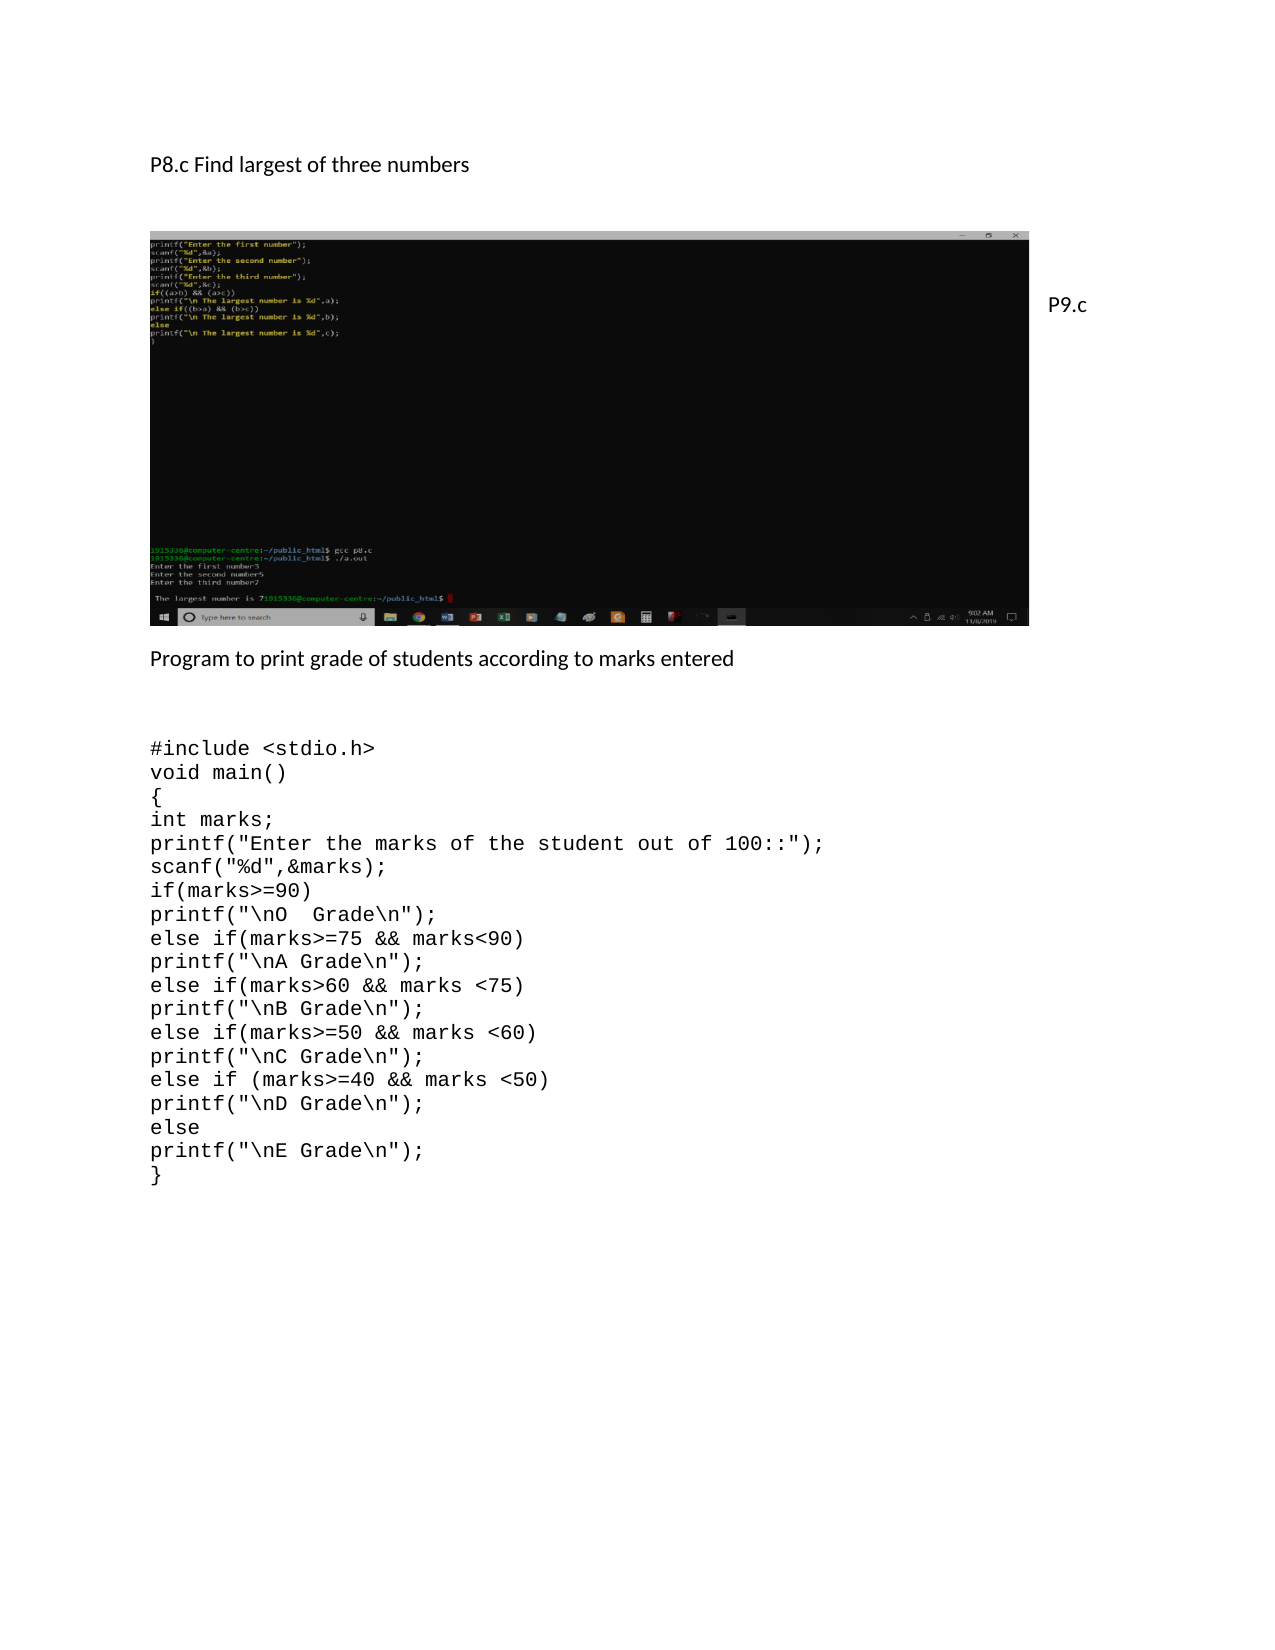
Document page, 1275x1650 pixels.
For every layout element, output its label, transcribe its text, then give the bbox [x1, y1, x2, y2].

text if(marks>=90) [150, 880, 1125, 904]
text scanf("%d",&marks); [150, 857, 1125, 880]
text P8.c Find largest of three numbers [150, 150, 1125, 178]
text else [150, 1117, 1125, 1140]
text #include <stdio.h> [150, 738, 1125, 762]
text void main() [150, 762, 1125, 786]
text printf("\nB Grade\n"); [150, 998, 1125, 1022]
picture [150, 231, 1030, 626]
text printf("\nO Grade\n"); [150, 904, 1125, 927]
text else if (marks>=40 && marks <50) [150, 1069, 1125, 1093]
text else if(marks>60 && marks <75) [150, 975, 1125, 998]
text printf("\nA Grade\n"); [150, 951, 1125, 975]
text printf("\nD Grade\n"); [150, 1093, 1125, 1117]
text else if(marks>=50 && marks <60) [150, 1022, 1125, 1046]
text printf("\nC Grade\n"); [150, 1046, 1125, 1069]
text Program to print grade of students according to marks entered [150, 337, 1125, 673]
text printf("Enter the marks of the student out of 100::"); [150, 833, 1125, 857]
text else if(marks>=75 && marks<90) [150, 927, 1125, 951]
text } [150, 1164, 1125, 1188]
text { [150, 786, 1125, 809]
text P9.c [1030, 291, 1125, 319]
text printf("\nE Grade\n"); [150, 1140, 1125, 1164]
text int marks; [150, 809, 1125, 833]
